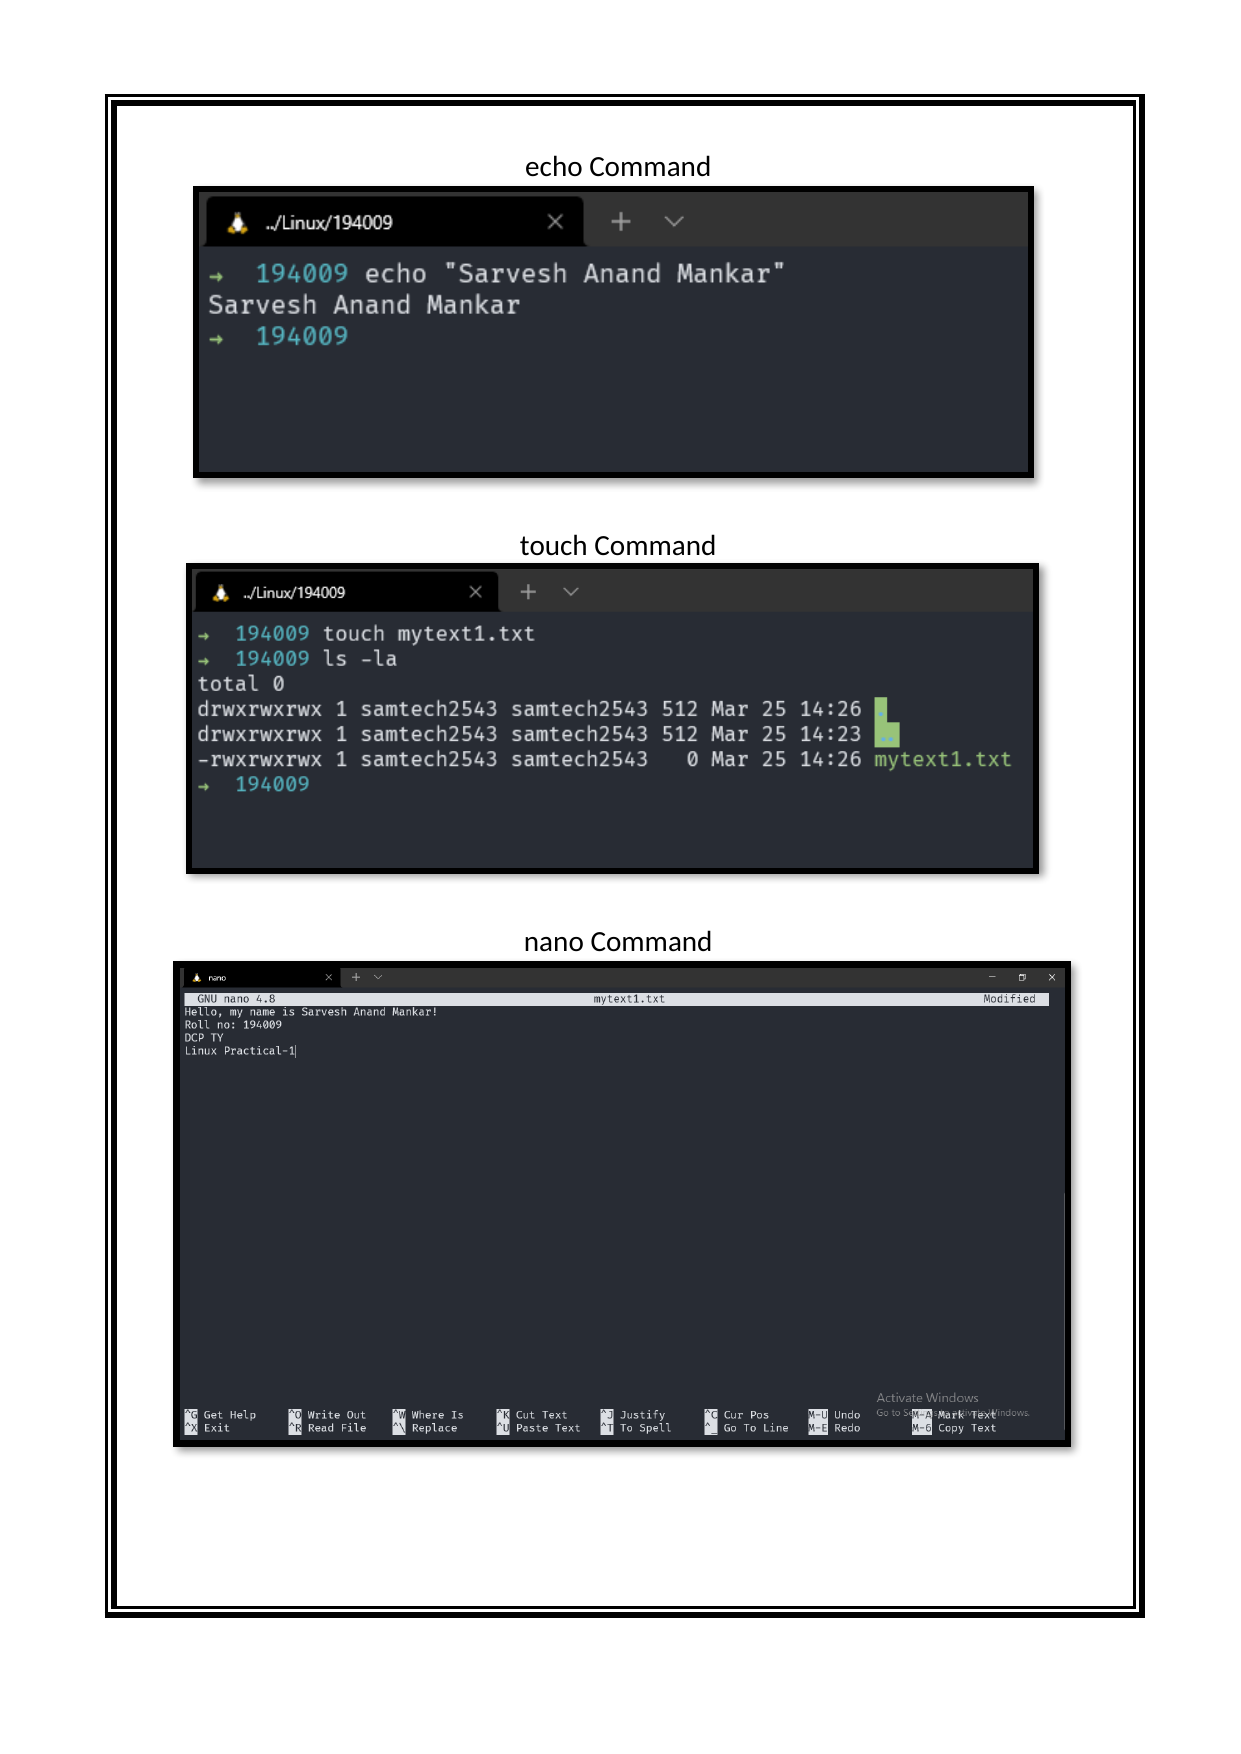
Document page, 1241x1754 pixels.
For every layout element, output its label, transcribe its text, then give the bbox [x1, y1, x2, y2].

text echo Command [171, 148, 1065, 183]
text nano Command [171, 923, 1065, 959]
picture [199, 192, 1028, 472]
text touch Command [171, 527, 1065, 562]
picture [180, 968, 1065, 1440]
picture [192, 569, 1033, 868]
